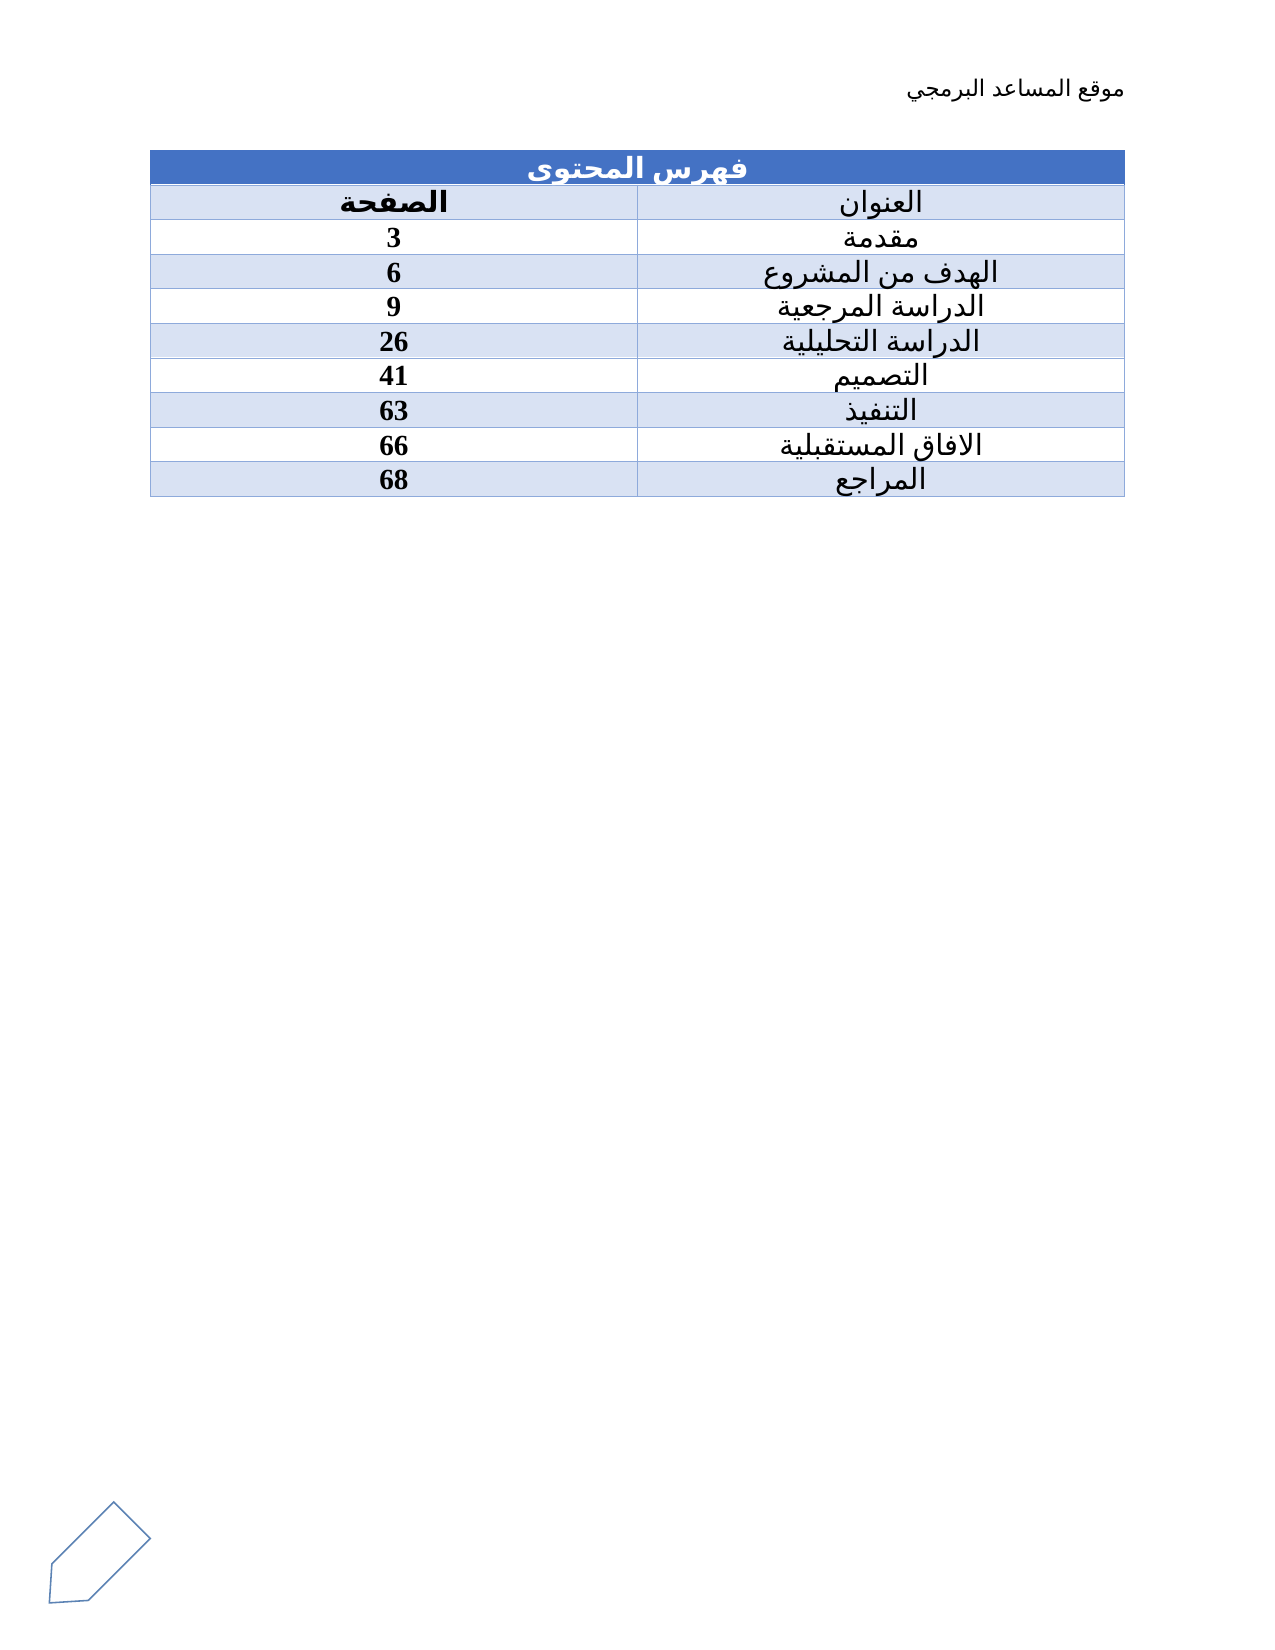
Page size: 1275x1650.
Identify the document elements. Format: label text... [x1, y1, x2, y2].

table_cell 63 [151, 393, 637, 427]
table_header فهرس المحتوى [151, 151, 1124, 184]
table_cell مقدمة [638, 220, 1124, 254]
table_cell التنفيذ [638, 393, 1124, 427]
table_cell الافاق المستقبلية [638, 428, 1124, 461]
table_cell المراجع [638, 462, 1124, 496]
table_cell الدراسة التحليلية [638, 324, 1124, 357]
table_cell الدراسة المرجعية [638, 289, 1124, 323]
table_cell 6 [151, 255, 637, 288]
table_cell التصميم [638, 359, 1124, 392]
table_cell 68 [151, 462, 637, 496]
table_cell 41 [151, 359, 637, 392]
table_cell الهدف من المشروع [638, 255, 1124, 288]
table_cell الصفحة [151, 186, 637, 219]
table_cell العنوان [638, 186, 1124, 219]
table_cell 9 [151, 289, 637, 323]
table_cell 3 [151, 220, 637, 254]
table_cell 66 [151, 428, 637, 461]
table_cell 26 [151, 324, 637, 357]
